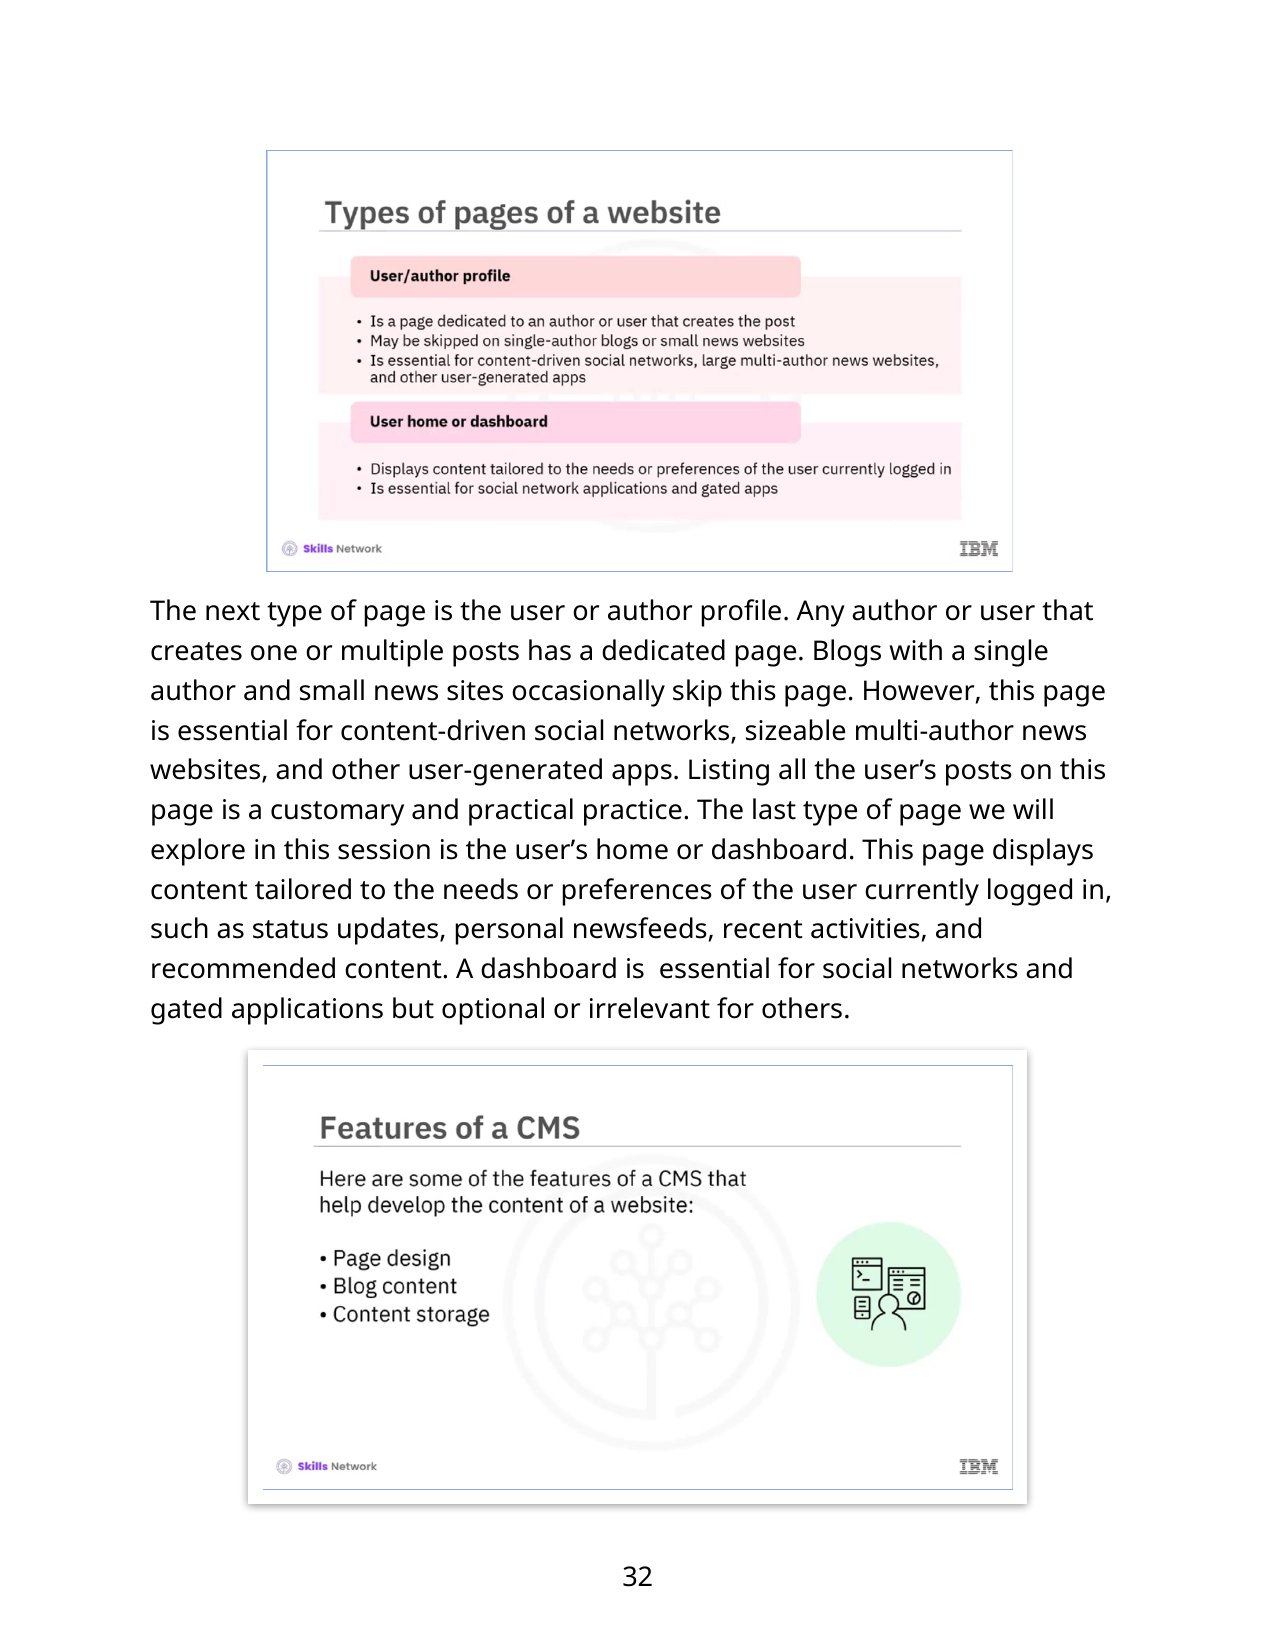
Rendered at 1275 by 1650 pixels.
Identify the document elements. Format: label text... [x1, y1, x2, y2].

picture [262, 150, 1013, 572]
text The next type of page is the user or author profile. Any author or user that creates one or multiple posts has a dedicated page. Blogs with a single author and small news sites occasionally skip this page. However, this page is essential for content-driven social networks, sizeable multi-author news websites, and other user-generated apps. Listing all the user’s posts on this page is a customary and practical practice. The last type of page we will explore in this session is the user’s home or dashboard. This page displays content tailored to the needs or preferences of the user currently logged in, such as status updates, personal newsfeeds, recent activities, and recommended content. A dashboard is essential for social networks and gated applications but optional or irrelevant for others. [150, 592, 1125, 1026]
picture [263, 1065, 1013, 1490]
